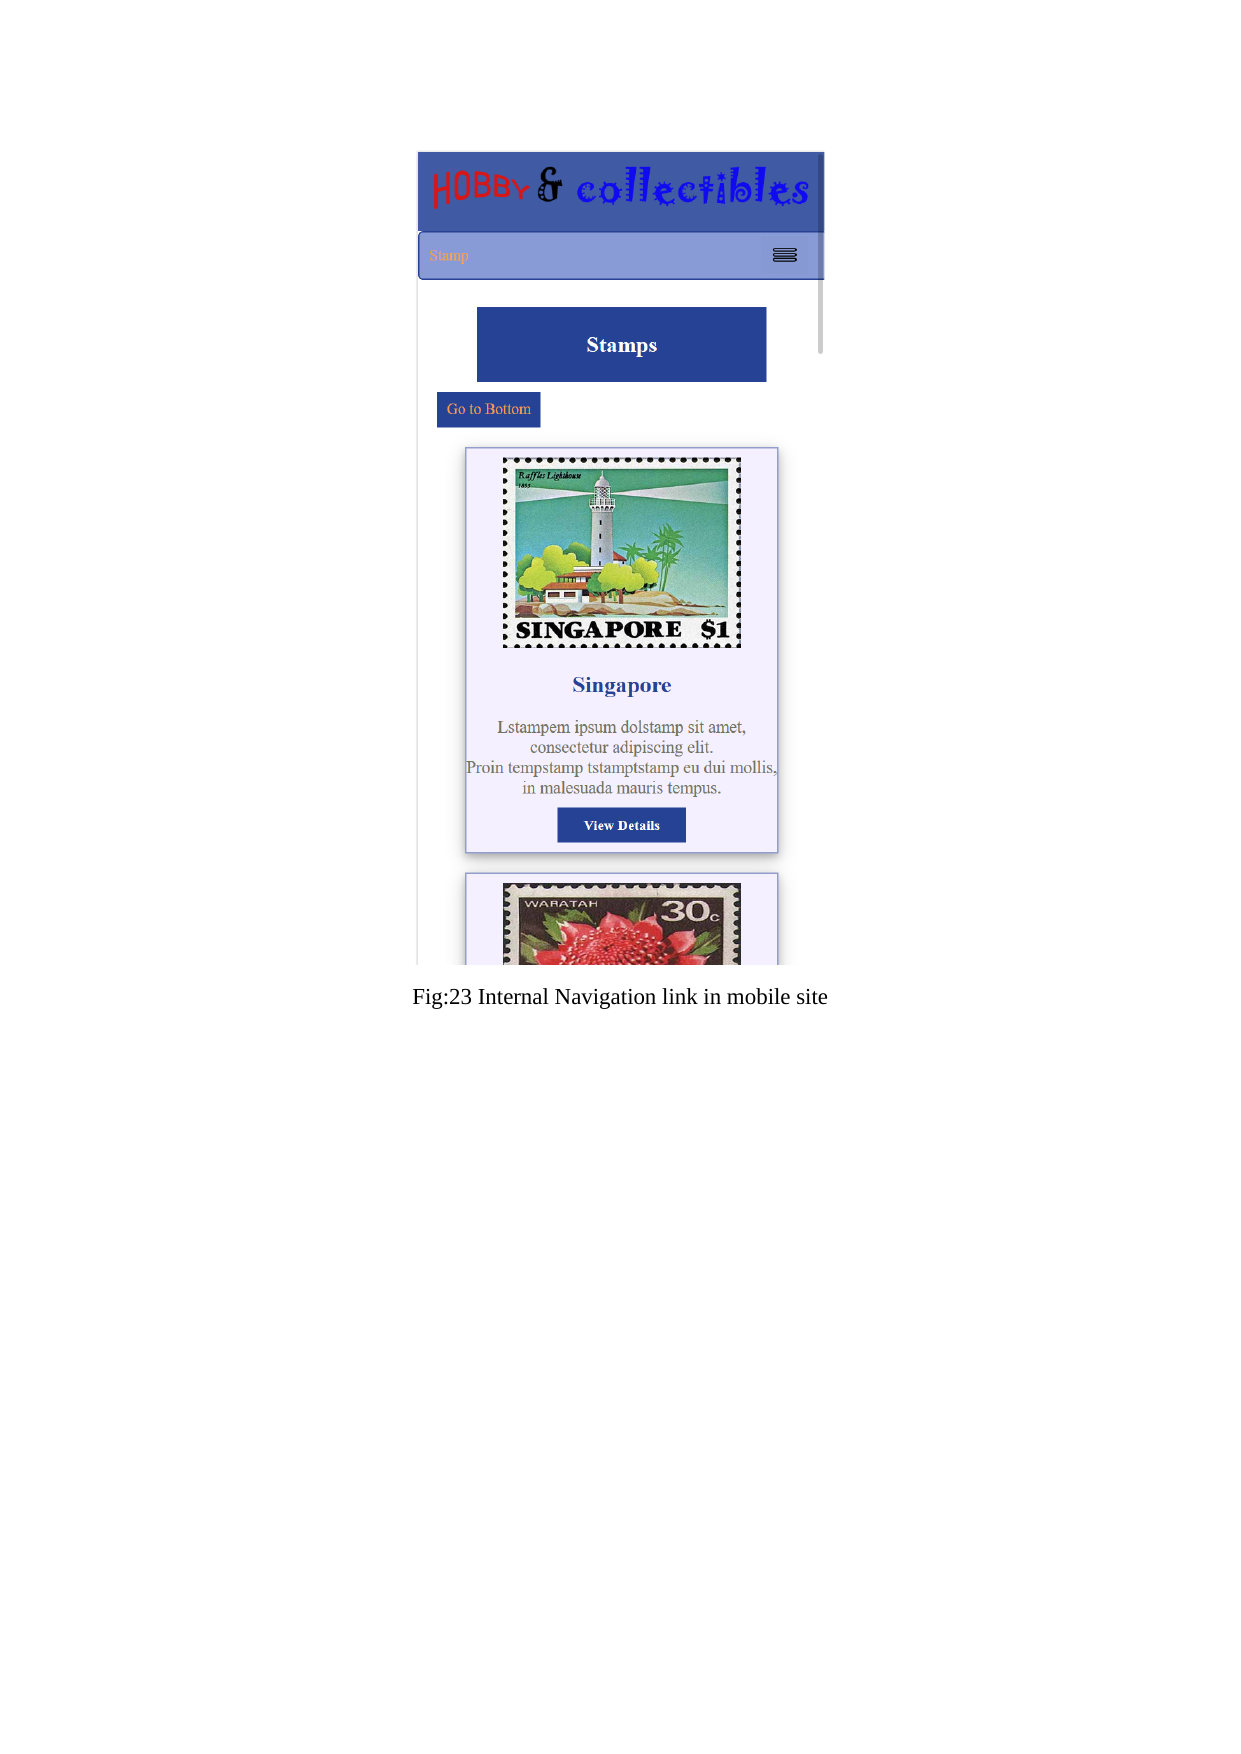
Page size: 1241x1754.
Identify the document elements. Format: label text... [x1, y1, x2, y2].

text Fig:23 Internal Navigation link in mobile site [150, 983, 1090, 1009]
picture [415, 150, 825, 965]
